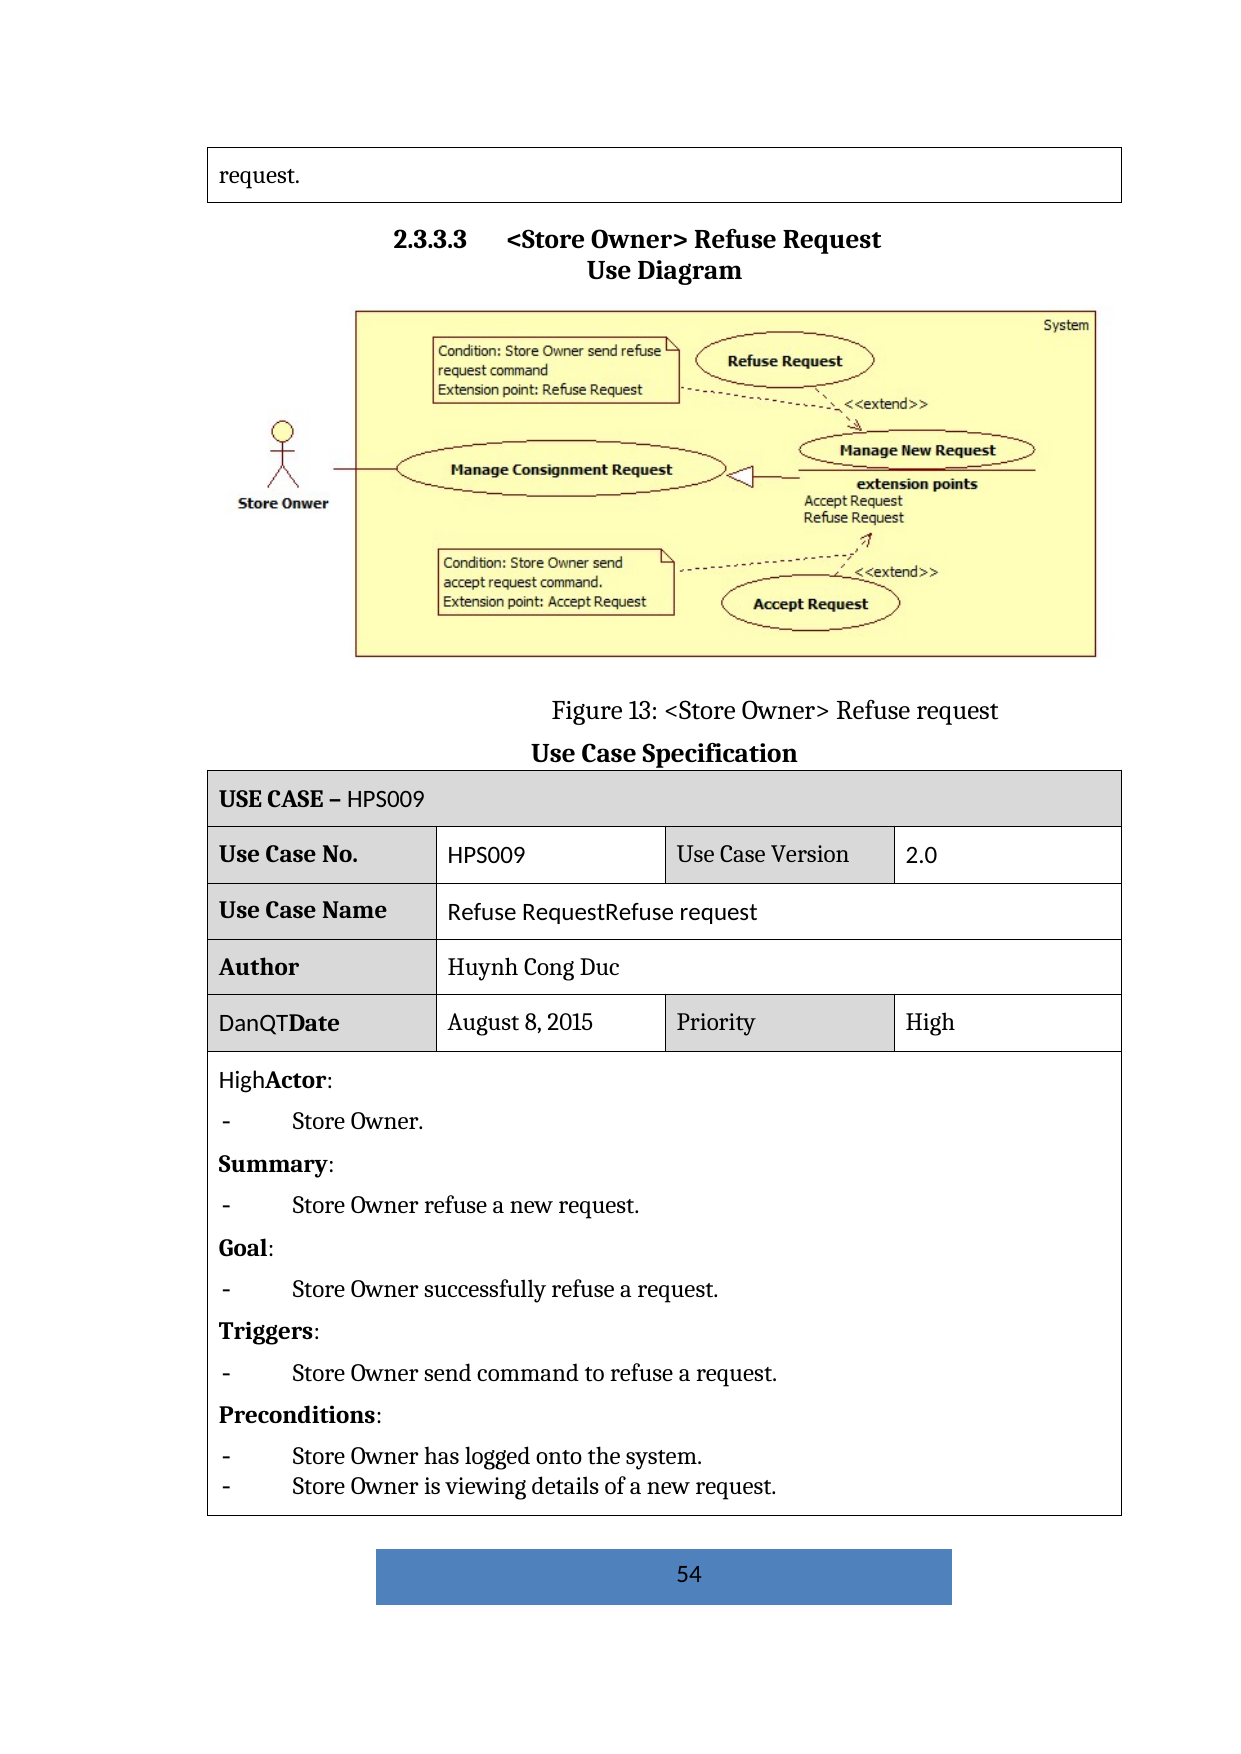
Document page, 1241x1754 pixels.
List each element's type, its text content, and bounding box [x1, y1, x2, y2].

text Figure 13: <Store Owner> Refuse request [428, 695, 1122, 726]
table_cell Date [208, 995, 436, 1051]
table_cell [208, 148, 1121, 202]
table_cell Use Case Name [208, 884, 436, 939]
subtitle <Store Owner> Refuse Request [393, 224, 1122, 255]
table_cell Priority [666, 995, 894, 1051]
text Use Diagram [207, 255, 1122, 286]
table_header USE CASE – [208, 771, 1121, 826]
table_cell Use Case No. [208, 827, 436, 883]
table_cell [437, 884, 1121, 939]
table_cell Author [208, 940, 436, 994]
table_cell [208, 1052, 1121, 1515]
table_cell Use Case Version [666, 827, 894, 883]
picture [207, 286, 1122, 683]
text Use Case Specification [207, 738, 1122, 769]
